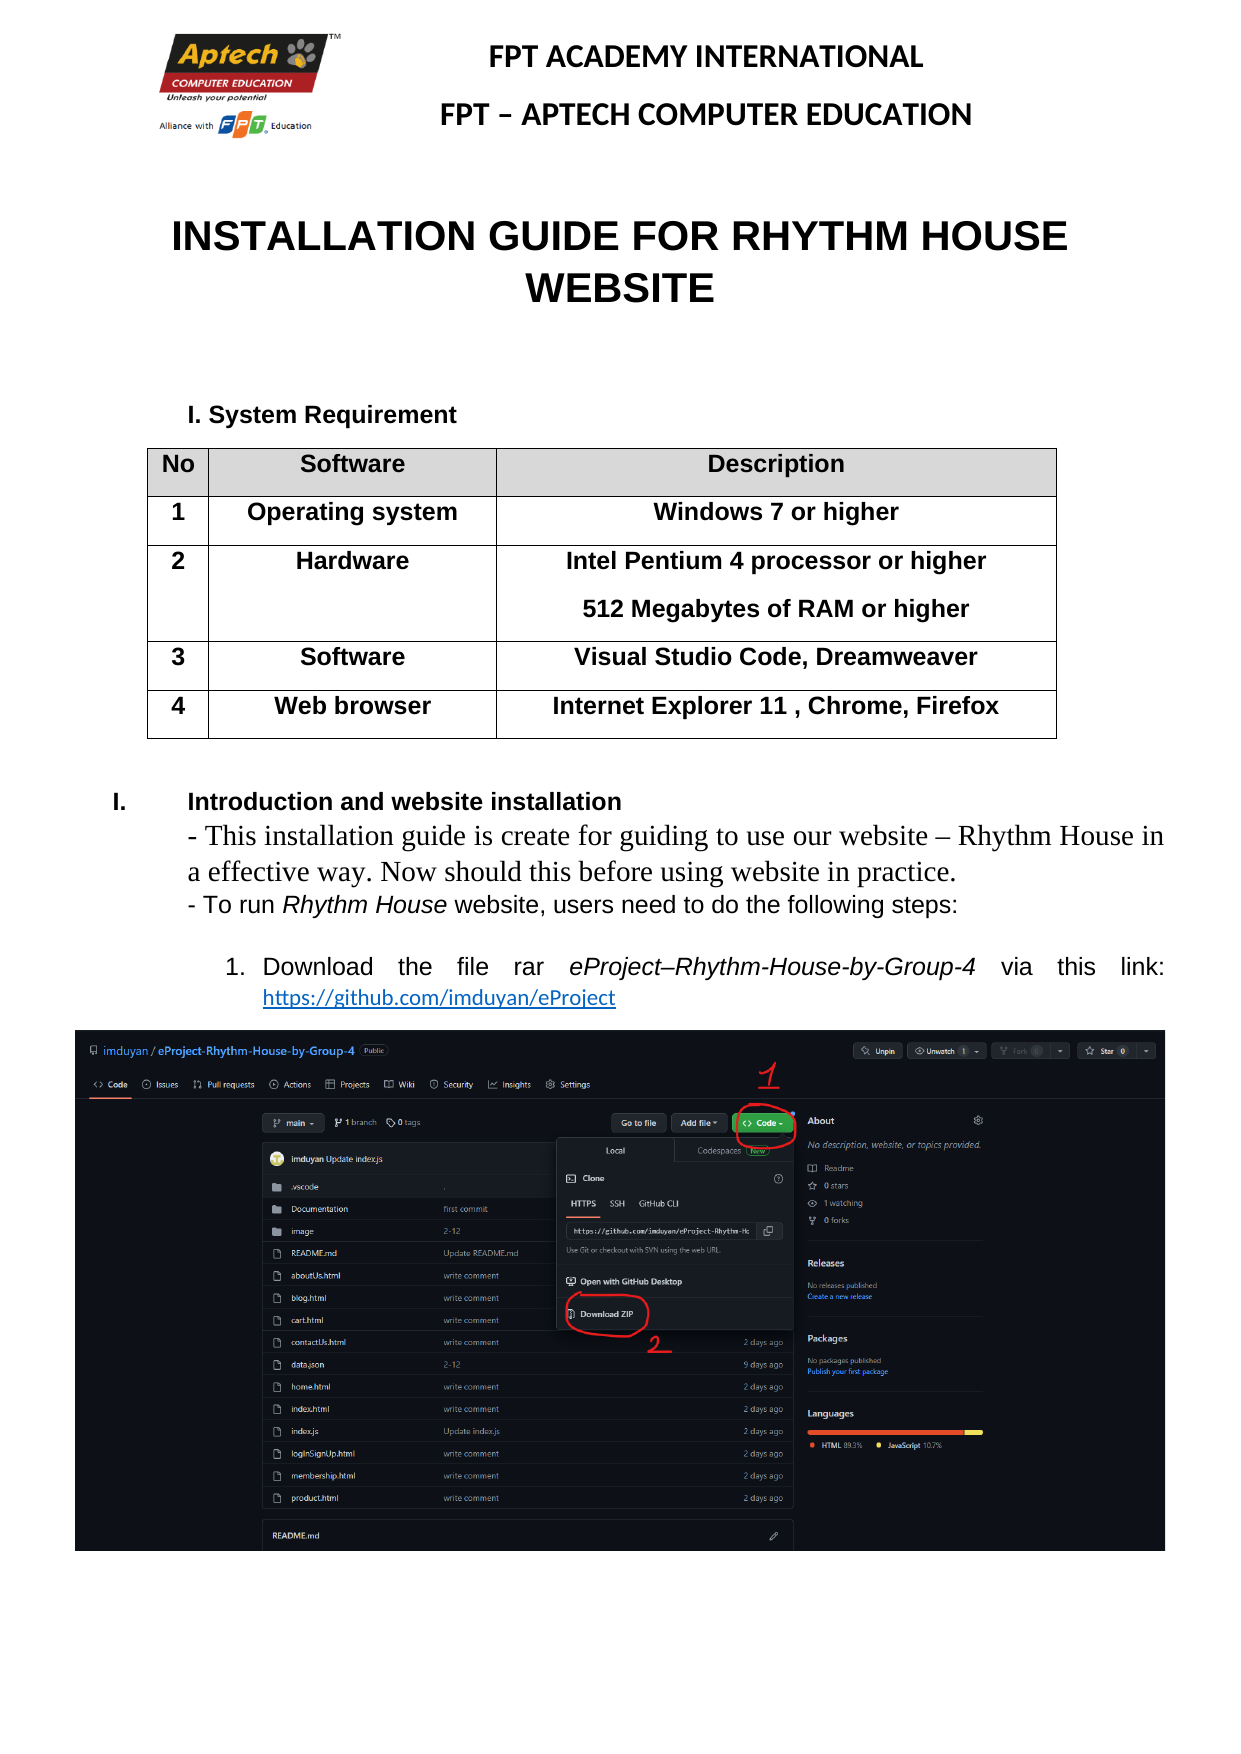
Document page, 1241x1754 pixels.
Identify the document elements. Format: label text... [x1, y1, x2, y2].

table_cell Web browser [209, 691, 496, 738]
table_cell Visual Studio Code, Dreamweaver [497, 642, 1056, 689]
list - To run Rhythm House website, users need to do the following steps: [187, 890, 1165, 919]
text INSTALLATION GUIDE FOR RHYTHM HOUSE WEBSITE [75, 212, 1165, 311]
table_cell Intel Pentium 4 processor or higher 512 Megabytes of RAM or higher [497, 546, 1056, 641]
table_cell 1 [148, 497, 208, 545]
table_cell 4 [148, 691, 208, 738]
list - This installation guide is create for guiding to use our website – Rhythm House in a effective way. Now should this before using website in practice. [187, 818, 1165, 888]
table_cell Operating system [209, 497, 496, 545]
table_cell Software [209, 642, 496, 689]
table_cell 2 [148, 546, 208, 641]
table_header Software [209, 449, 496, 496]
table_header Description [497, 449, 1056, 496]
list Download the file rar eProject–Rhythm-House-by-Group-4 via this link: https://github.com/imduyan/eProject [225, 952, 1165, 1011]
table_cell Windows 7 or higher [497, 497, 1056, 545]
picture [75, 1030, 1166, 1551]
text I. System Requirement [187, 400, 1165, 429]
table_header No [148, 449, 208, 496]
table_cell 3 [148, 642, 208, 689]
table_cell Internet Explorer 11 , Chrome, Firefox [497, 691, 1056, 738]
list Introduction and website installation [112, 787, 1165, 816]
table_cell Hardware [209, 546, 496, 641]
picture [156, 29, 343, 141]
